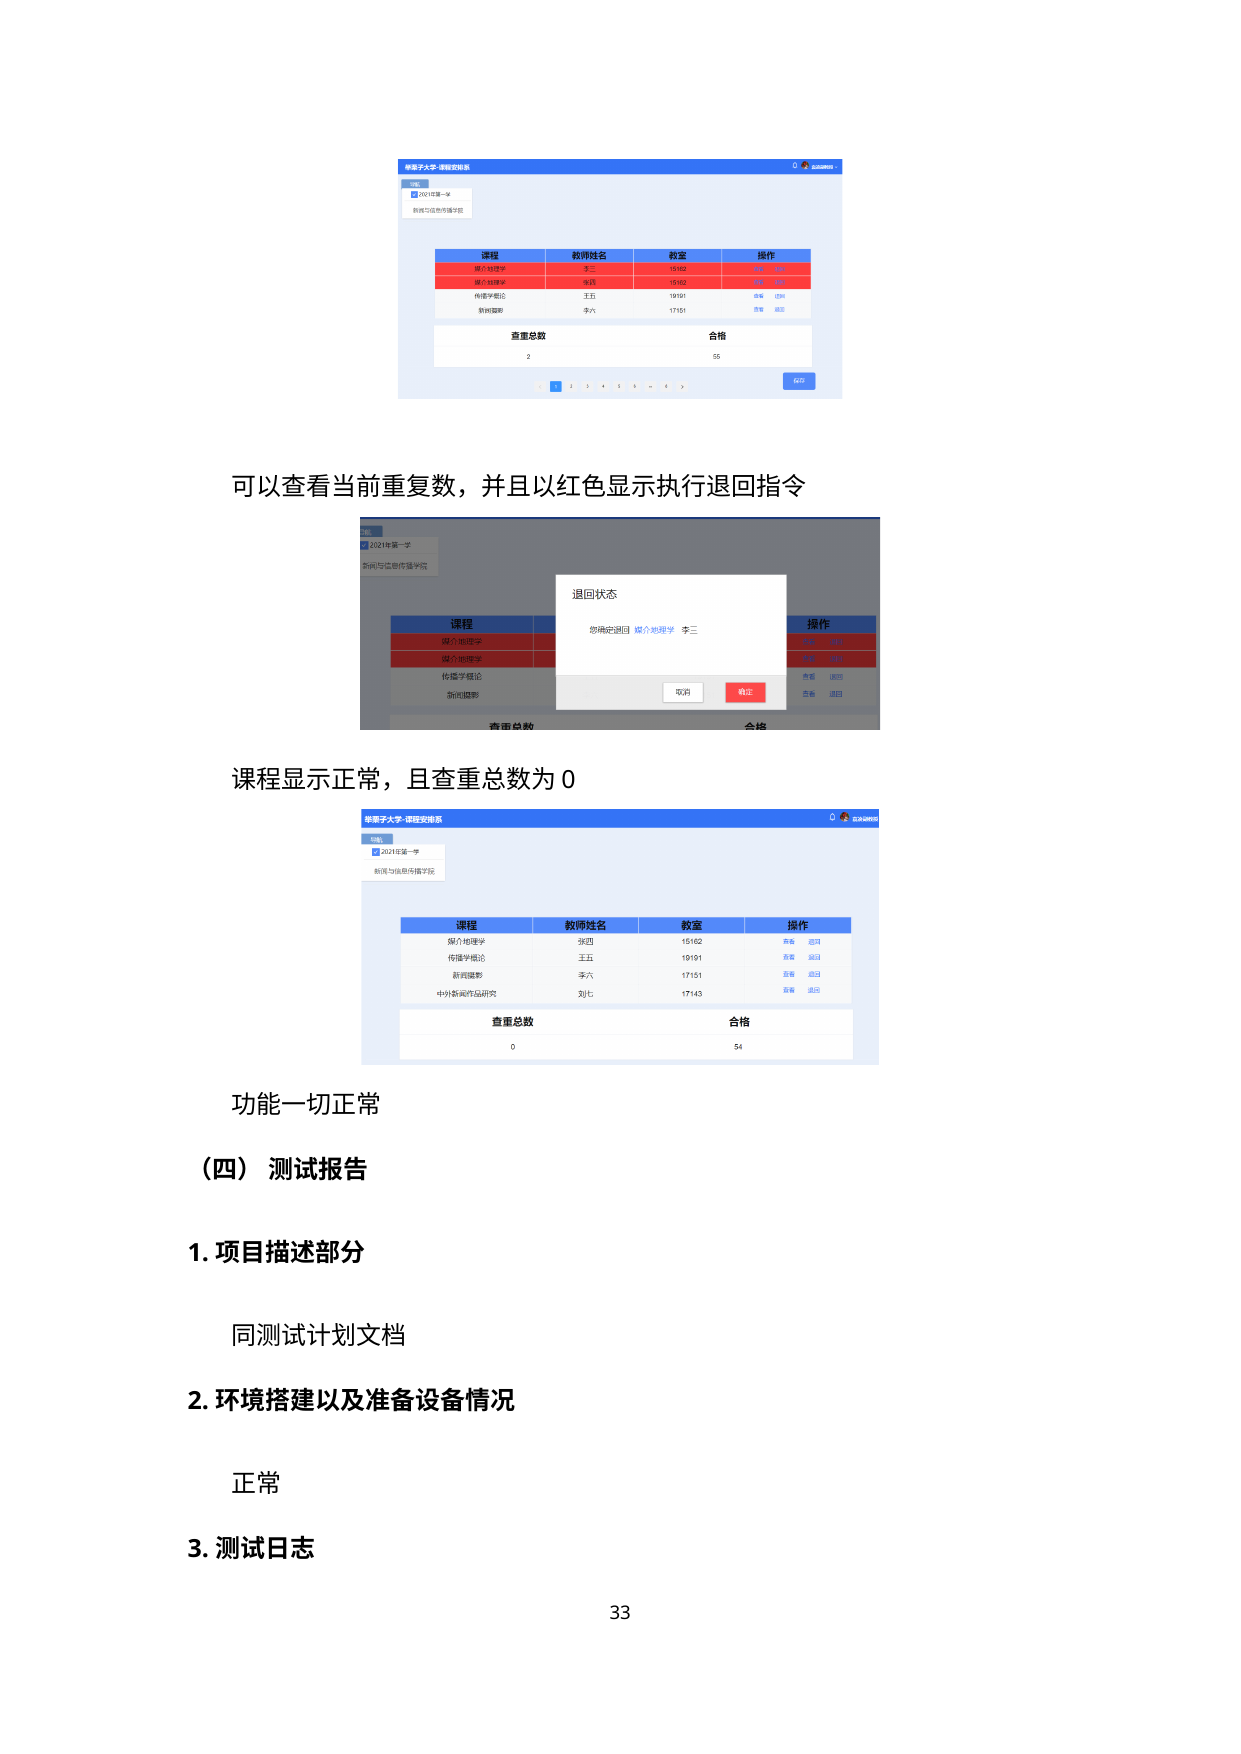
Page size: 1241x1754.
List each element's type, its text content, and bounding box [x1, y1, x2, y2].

picture [397, 159, 843, 399]
text 课程显示正常，且查重总数为0 [231, 745, 1053, 810]
text （四） 测试报告 [187, 1135, 1053, 1200]
text 3. 测试日志 [187, 1514, 1053, 1579]
text 可以查看当前重复数，并且以红色显示执行退回指令 [231, 452, 1053, 517]
picture [361, 809, 879, 1065]
text 1. 项目描述部分 [187, 1218, 1053, 1283]
text 2. 环境搭建以及准备设备情况 [187, 1366, 1053, 1431]
text 功能一切正常 [231, 1070, 1053, 1135]
picture [360, 517, 881, 730]
text 同测试计划文档 [231, 1301, 1053, 1366]
text 正常 [231, 1449, 1053, 1514]
